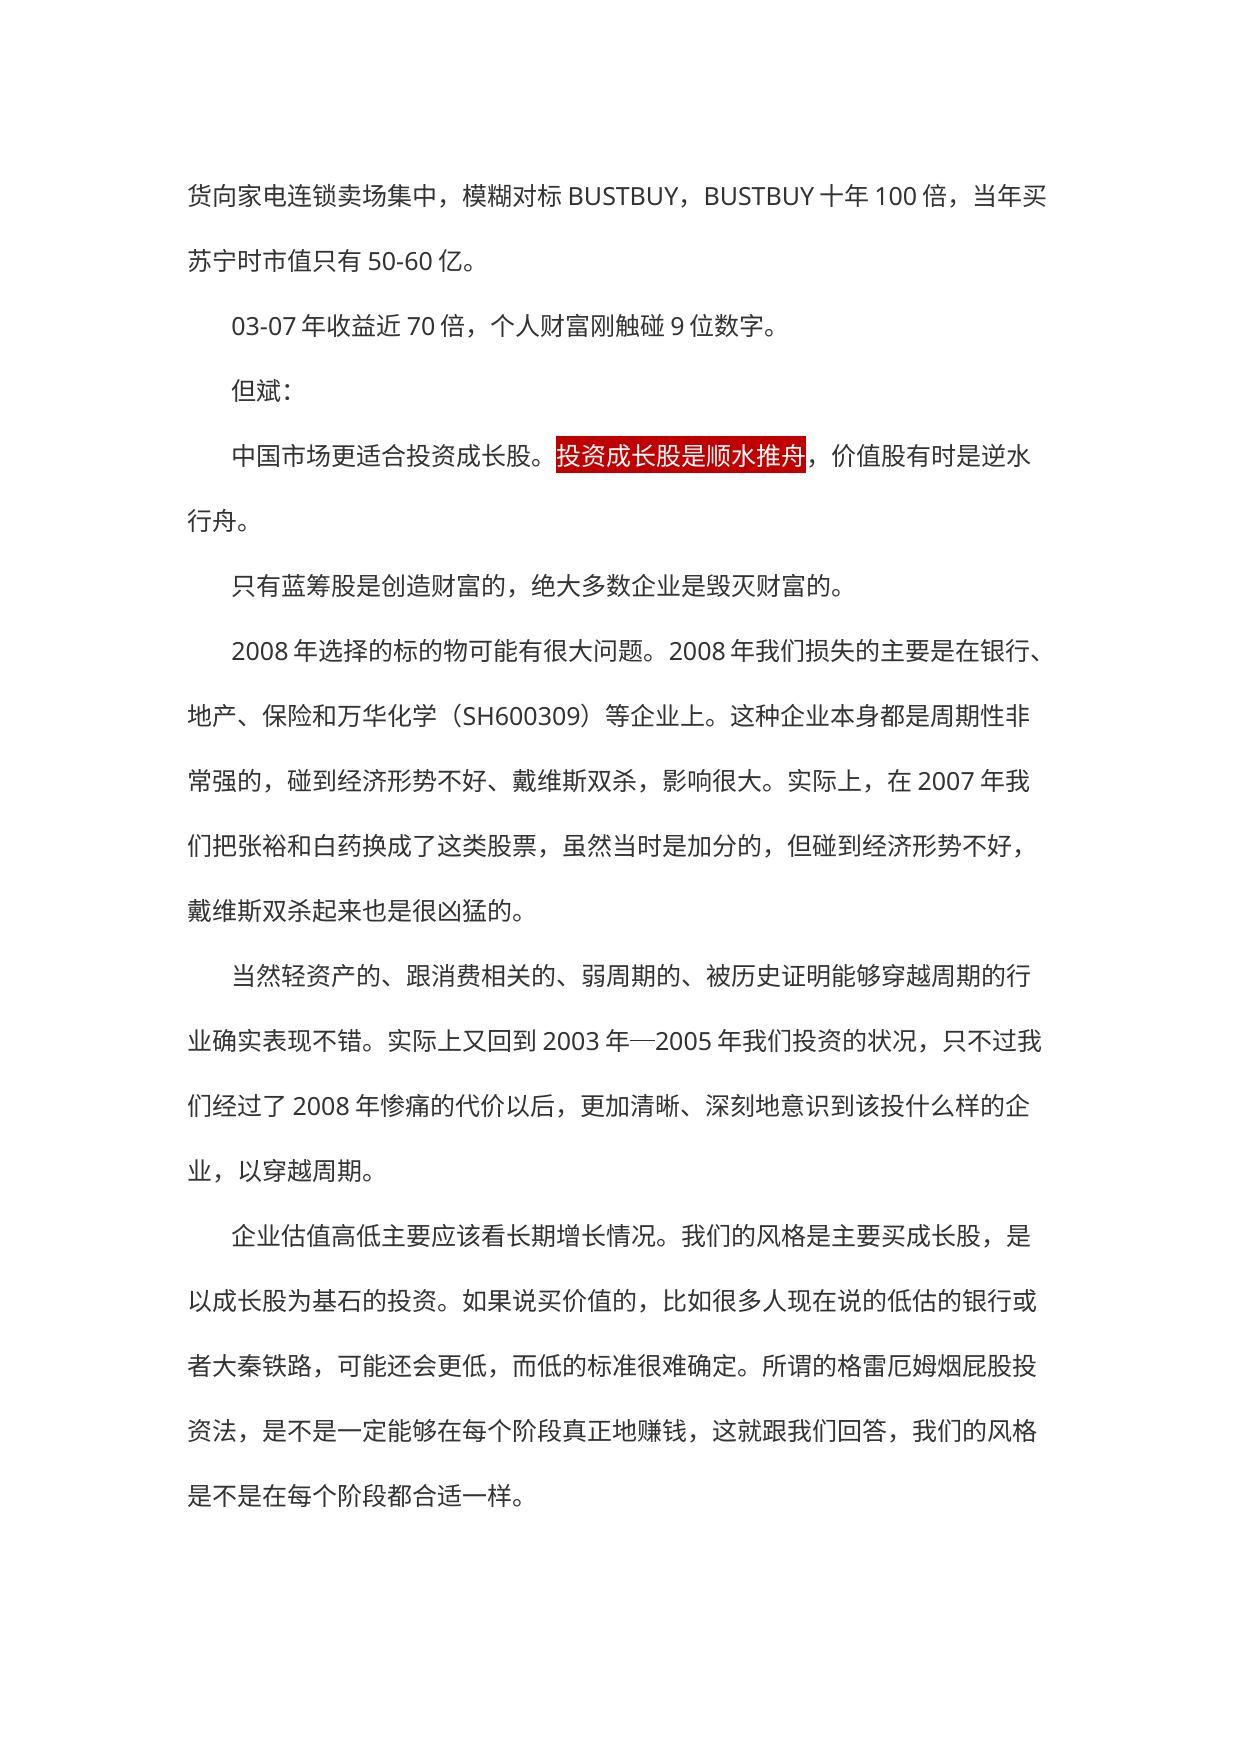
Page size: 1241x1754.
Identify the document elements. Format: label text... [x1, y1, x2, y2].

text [187, 162, 1053, 292]
text 03-07年收益近70倍，个人财富刚触碰9位数字。 [187, 292, 1053, 357]
text 中国市场更适合投资成长股。投资成长股是顺水推舟，价值股有时是逆水行舟。 [187, 422, 1053, 552]
text 当然轻资产的、跟消费相关的、弱周期的、被历史证明能够穿越周期的行业确实表现不错。实际上又回到2003年─2005年我们投资的状况，只不过我们经过了2008年惨痛的代价以后，更加清晰、深刻地意识到该投什么样的企业，以穿越周期。 [187, 942, 1053, 1202]
text 但斌： [187, 357, 1053, 422]
text 只有蓝筹股是创造财富的，绝大多数企业是毁灭财富的。 [187, 552, 1053, 617]
text 企业估值高低主要应该看长期增长情况。我们的风格是主要买成长股，是以成长股为基石的投资。如果说买价值的，比如很多人现在说的低估的银行或者大秦铁路，可能还会更低，而低的标准很难确定。所谓的格雷厄姆烟屁股投资法，是不是一定能够在每个阶段真正地赚钱，这就跟我们回答，我们的风格是不是在每个阶段都合适一样。 [187, 1202, 1053, 1527]
text 2008年选择的标的物可能有很大问题。2008年我们损失的主要是在银行、地产、保险和万华化学（SH600309）等企业上。这种企业本身都是周期性非常强的，碰到经济形势不好、戴维斯双杀，影响很大。实际上，在2007年我们把张裕和白药换成了这类股票，虽然当时是加分的，但碰到经济形势不好，戴维斯双杀起来也是很凶猛的。 [187, 617, 1053, 942]
